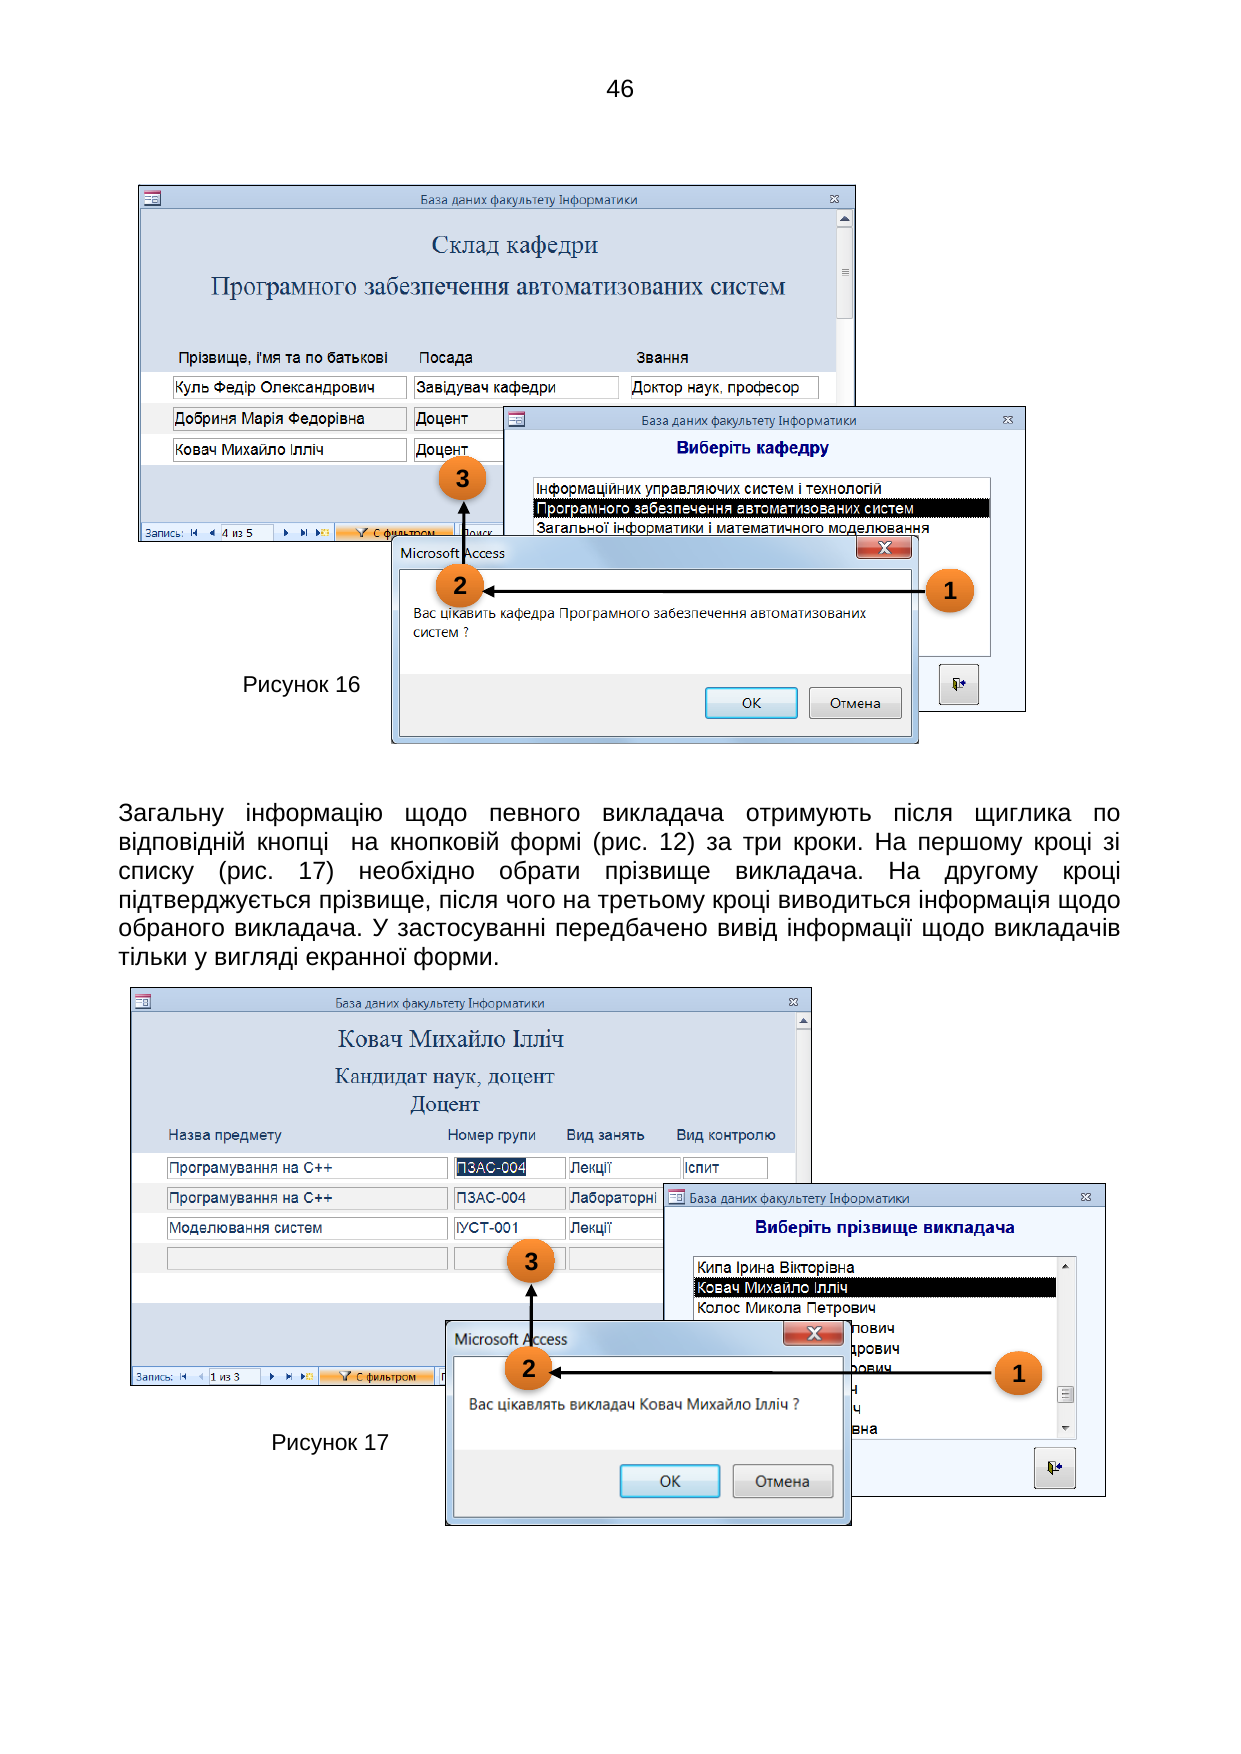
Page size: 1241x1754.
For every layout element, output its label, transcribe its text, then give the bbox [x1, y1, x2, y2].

picture [466, 535, 919, 589]
picture [391, 535, 919, 744]
picture [446, 1321, 851, 1525]
picture [533, 1321, 851, 1371]
text Загальну інформацію щодо певного викладача отримують після щиглика по відповідній кнопці на кнопковій формі (рис. 12) за три кроки. На першому кроці зі списку (рис. 17) необхідно обрати прізвище викладача. На другому кроці підтверджується прізвище, після чого на третьому кроці виводиться інформація щодо обраного викладача. У застосуванні передбачено вивід інформації щодо викладачів тільки у вигляді екранної форми. [118, 798, 1122, 971]
